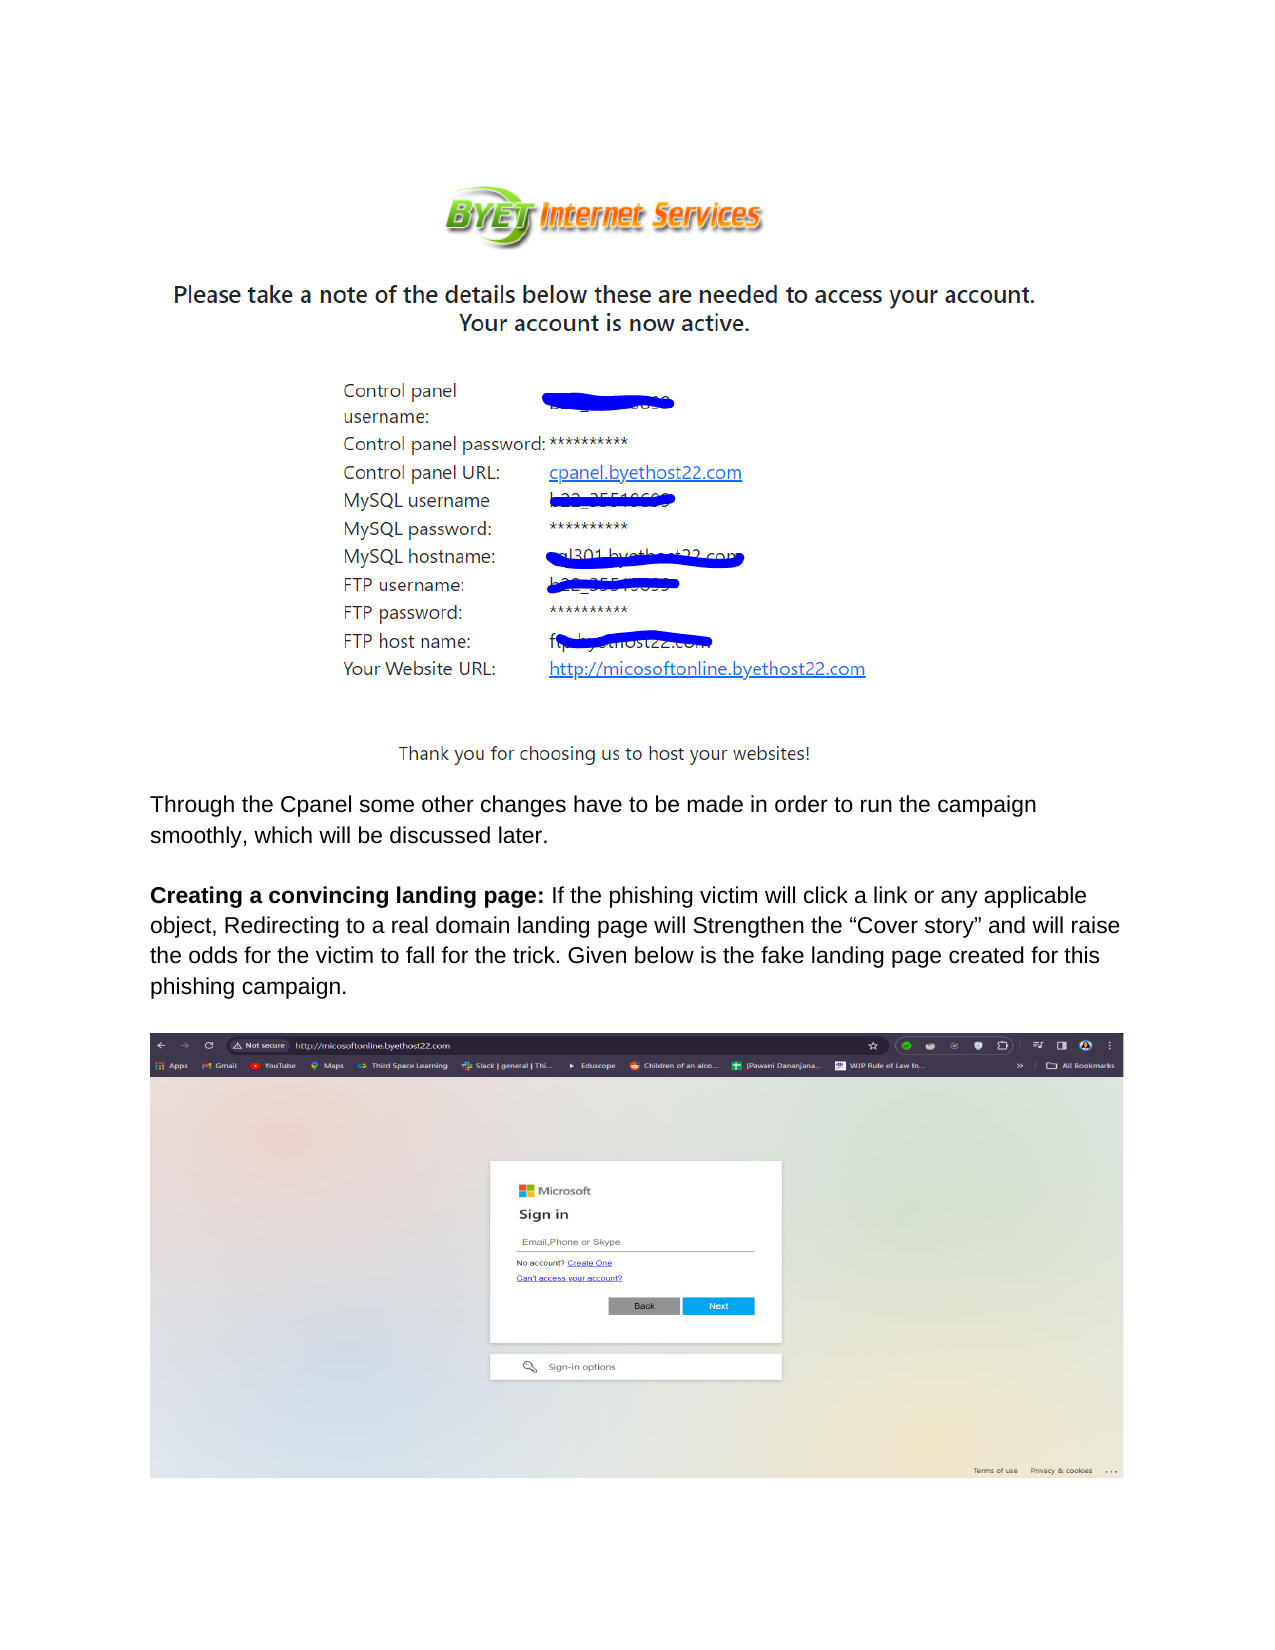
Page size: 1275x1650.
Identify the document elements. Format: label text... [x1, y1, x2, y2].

picture [150, 1033, 1124, 1478]
text Creating a convincing landing page: If the phishing victim will click a link or any applicable object, Redirecting to a real domain landing page will Strengthen the “Cover story” and will raise the odds for the victim to fall for the trick. Given below is the fake landing page created for this phishing campaign. [150, 882, 1125, 999]
text Through the Cpanel some other changes have to be made in order to run the campaign smoothly, which will be discussed later. [150, 788, 1125, 848]
picture [150, 150, 1125, 788]
